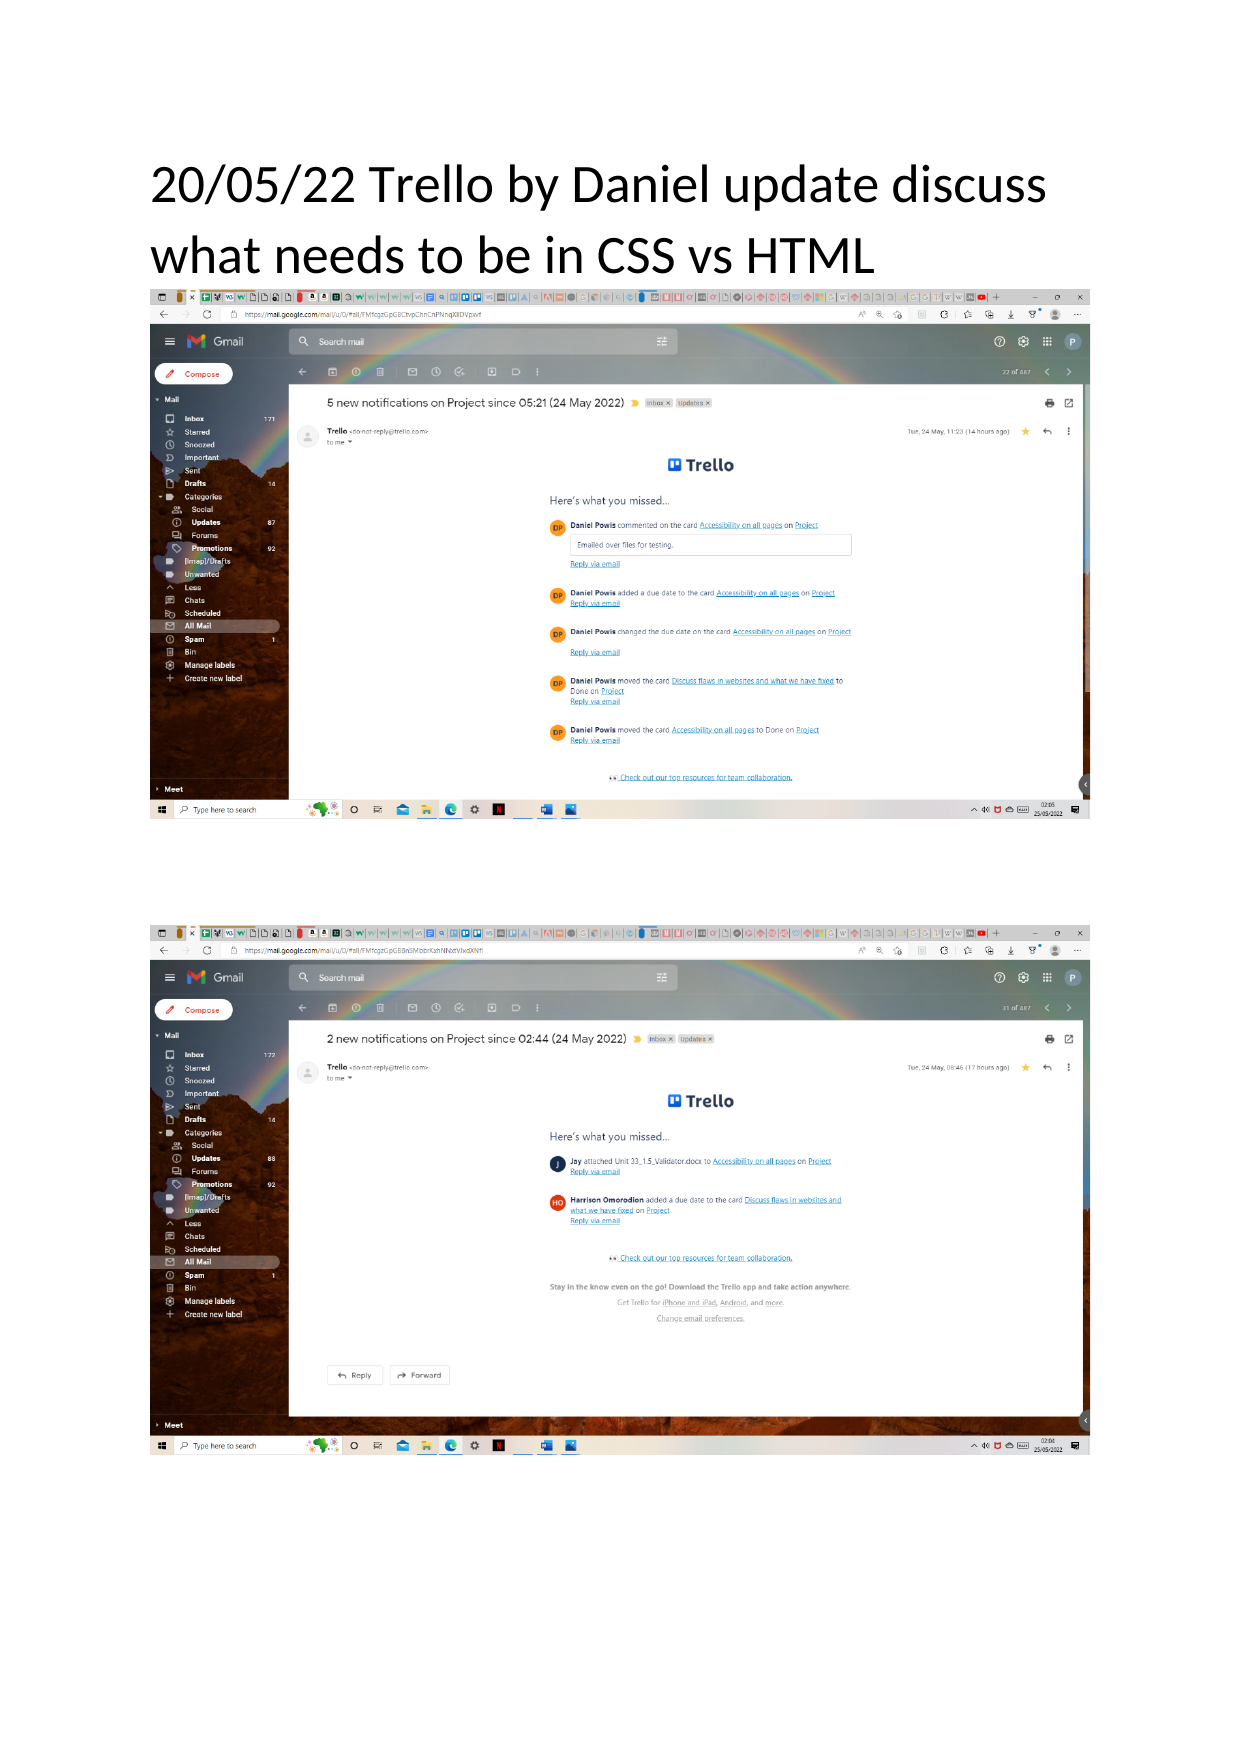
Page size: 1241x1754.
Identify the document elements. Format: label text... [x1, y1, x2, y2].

picture [150, 925, 1091, 1455]
picture [150, 289, 1091, 819]
text 20/05/22 Trello by Daniel update discuss what needs to be in CSS vs HTML [150, 150, 1090, 289]
